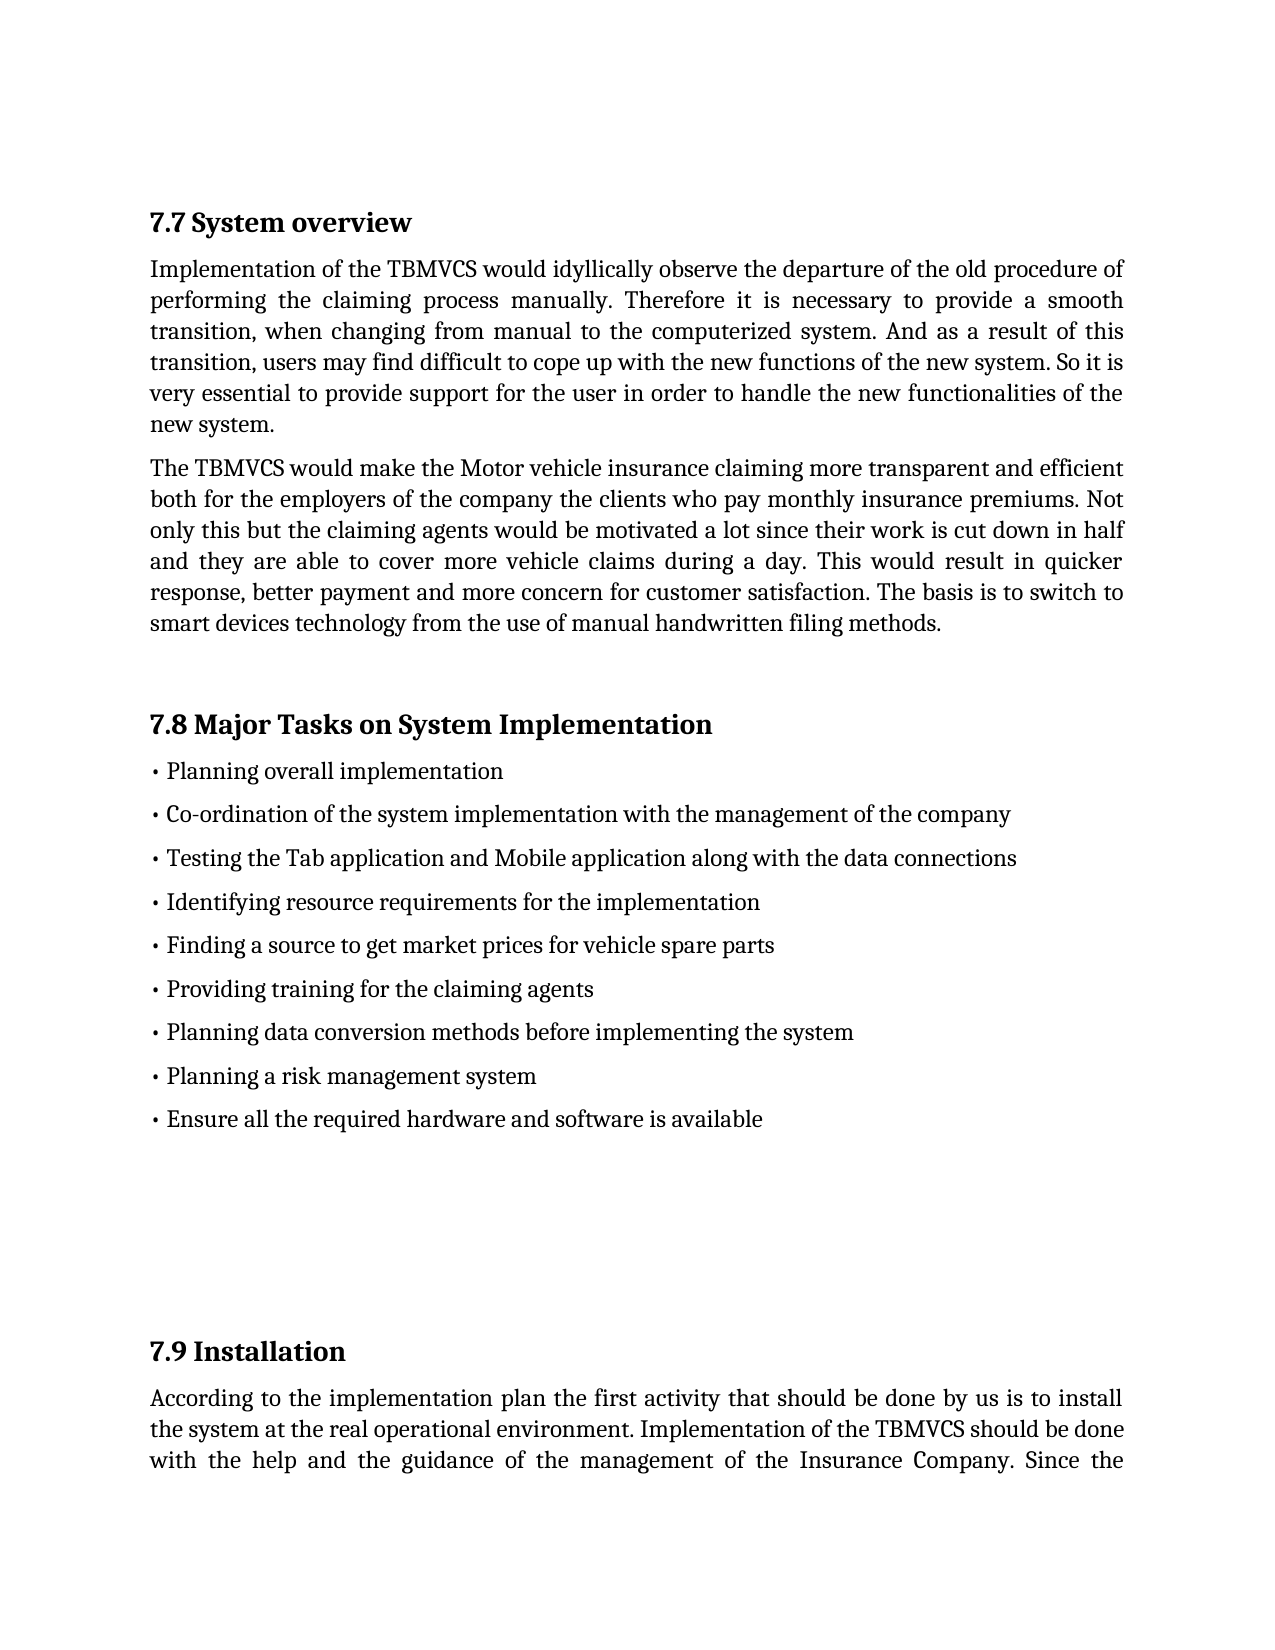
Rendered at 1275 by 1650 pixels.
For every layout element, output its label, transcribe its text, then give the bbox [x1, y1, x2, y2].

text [150, 1384, 1125, 1475]
text • Identifying resource requirements for the implementation [150, 887, 1125, 916]
text • Co-ordination of the system implementation with the management of the company [150, 800, 1125, 829]
subtitle 7.9 Installation [150, 1335, 1125, 1369]
text • Planning data conversion methods before implementing the system [150, 1018, 1125, 1047]
text Implementation of the TBMVCS would idyllically observe the departure of the old procedure of performing the claiming process manually. Therefore it is necessary to provide a smooth transition, when changing from manual to the computerized system. And as a result of this transition, users may find difficult to cope up with the new functions of the new system. So it is very essential to provide support for the user in order to handle the new functionalities of the new system. [150, 255, 1125, 439]
text • Testing the Tab application and Mobile application along with the data connections [150, 844, 1125, 873]
text • Ensure all the required hardware and software is available [150, 1105, 1125, 1134]
subtitle 7.8 Major Tasks on System Implementation [150, 708, 1125, 742]
text • Planning a risk management system [150, 1062, 1125, 1090]
text • Planning overall implementation [150, 757, 1125, 786]
subtitle 7.7 System overview [150, 206, 1125, 239]
text • Finding a source to get market prices for vehicle spare parts [150, 931, 1125, 960]
text • Providing training for the claiming agents [150, 974, 1125, 1003]
text The TBMVCS would make the Motor vehicle insurance claiming more transparent and efficient both for the employers of the company the clients who pay monthly insurance premiums. Not only this but the claiming agents would be motivated a lot since their work is cut down in half and they are able to cover more vehicle claims during a day. This would result in quicker response, better payment and more concern for customer satisfaction. The basis is to switch to smart devices technology from the use of manual handwritten filing methods. [150, 453, 1125, 637]
